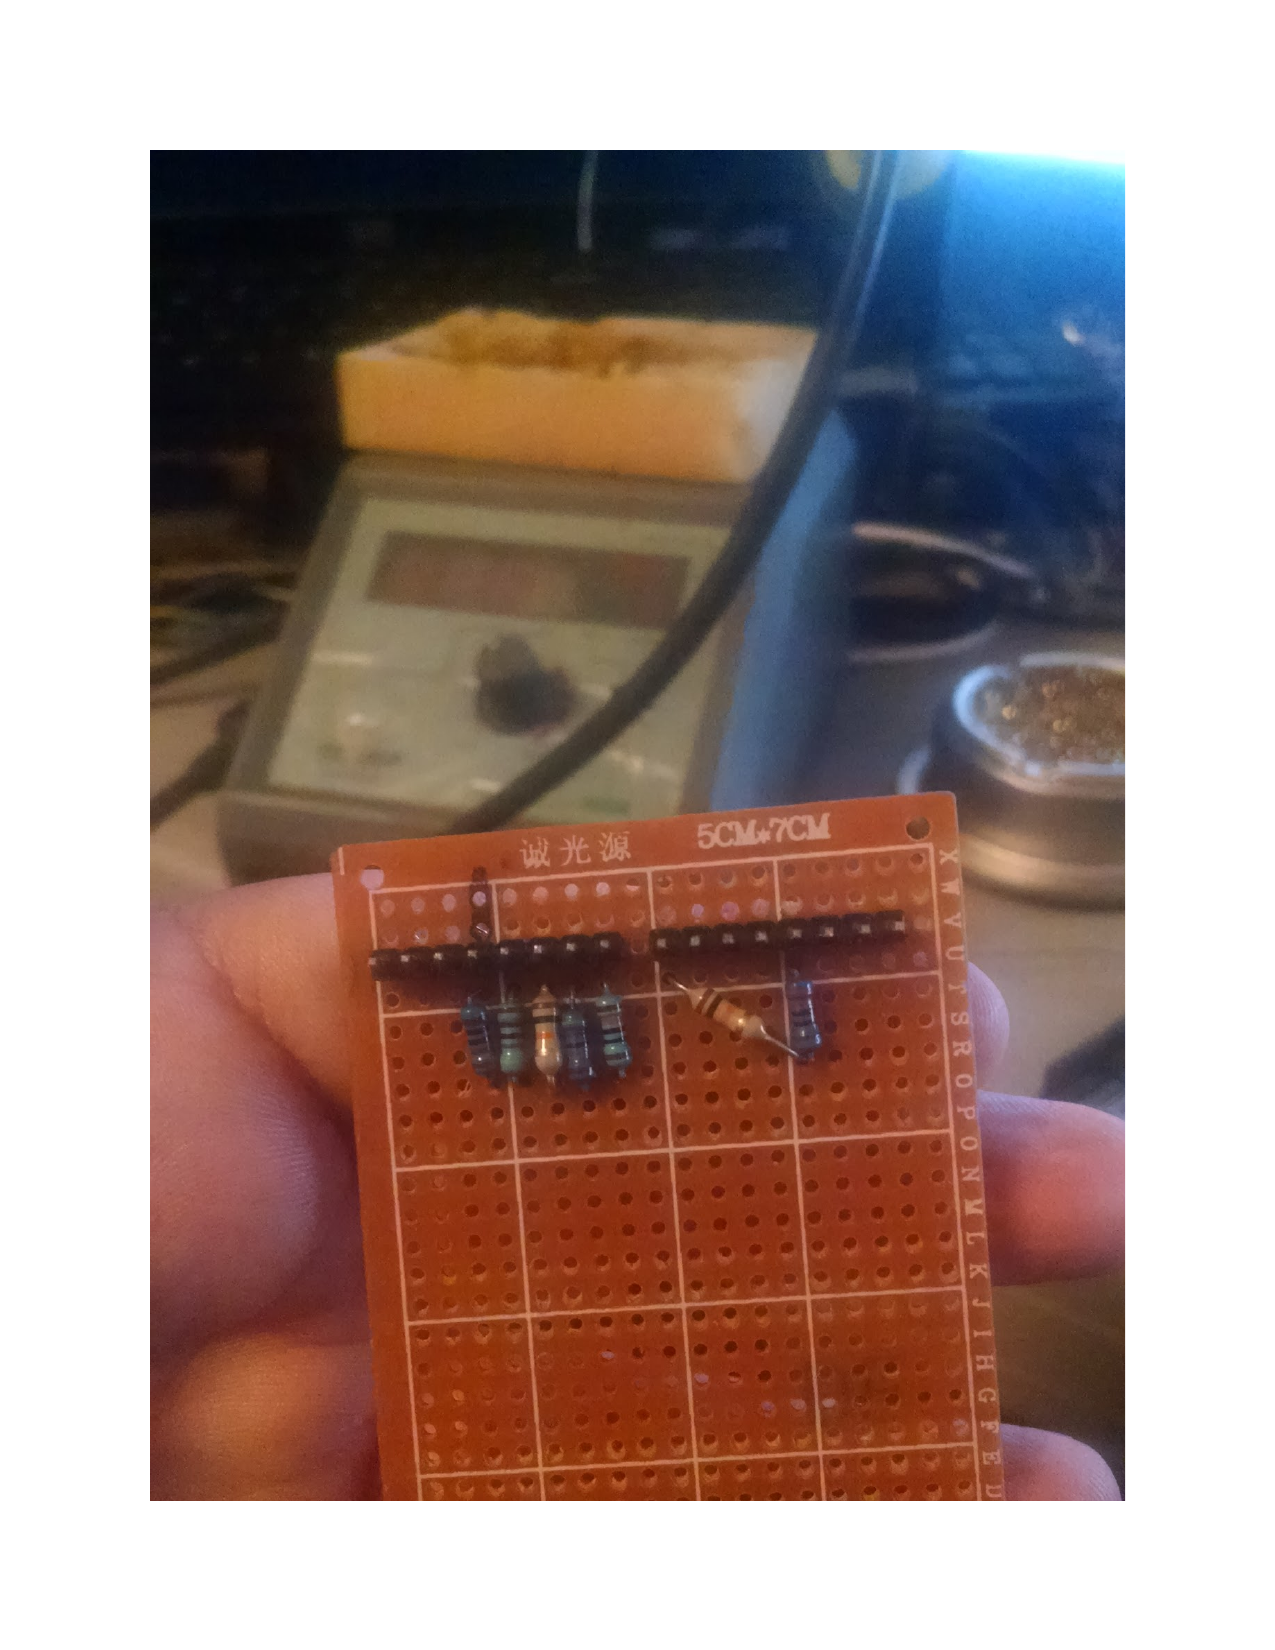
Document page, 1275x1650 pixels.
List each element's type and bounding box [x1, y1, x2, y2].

picture [150, 150, 1125, 1501]
